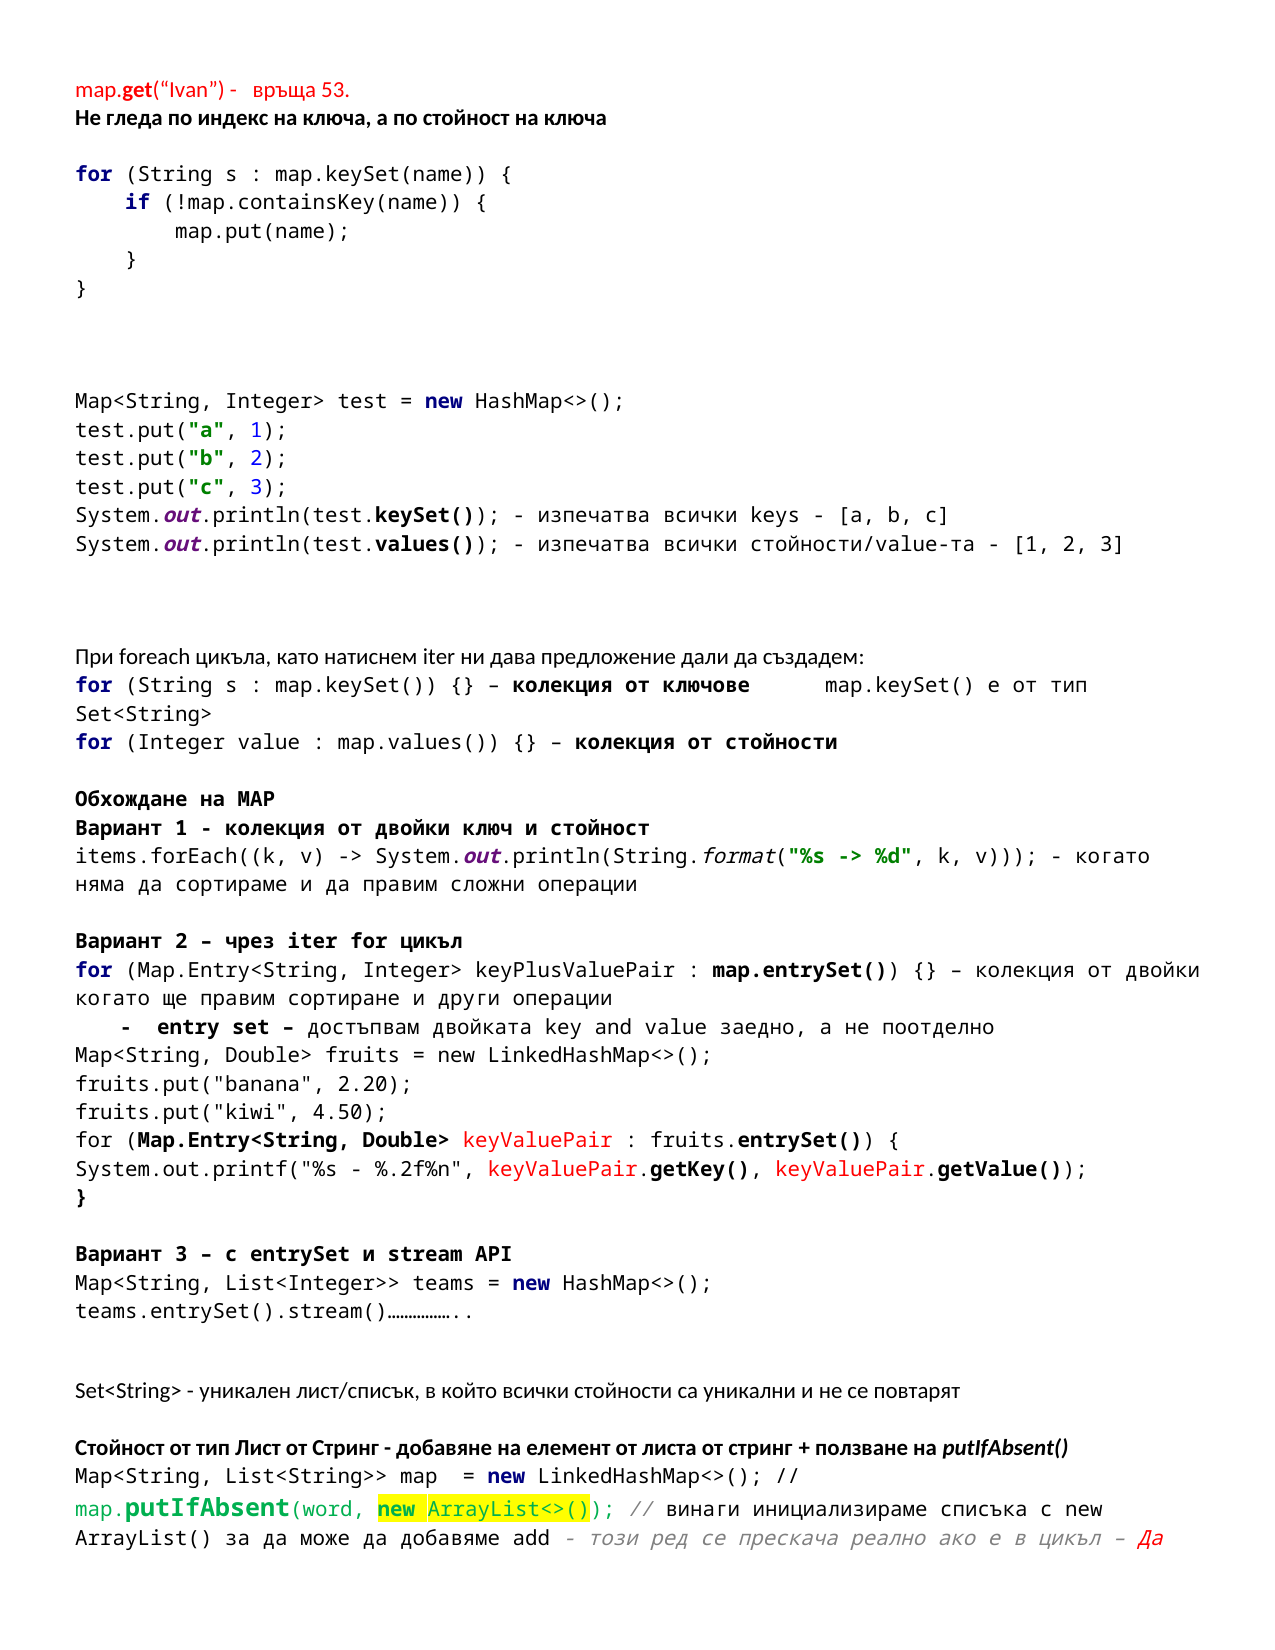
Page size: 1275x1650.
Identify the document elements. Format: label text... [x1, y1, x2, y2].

text Map<String, List<Integer>> teams = new HashMap<>(); teams.entrySet().stream()…………….. [75, 1268, 1200, 1348]
text for (Integer value : map.values()) {} – колекция от стойности [75, 727, 1200, 756]
text items.forEach((k, v) -> System.out.println(String.format("%s -> %d", k, v))); - когато няма да сортираме и да правим сложни операции [75, 841, 1200, 898]
text При foreach цикъла, като натиснем iter ни дава предложение дали да създадем: [75, 642, 1200, 671]
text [75, 1489, 1200, 1552]
text Map<String, Integer> test = new HashMap<>(); test.put("a", 1); test.put("b", 2); test.put("c", 3); System.out.println(test.keySet()); - изпечатва всички keys - [a, b, c] System.out.println(test.values()); - изпечатва всички стойности/value-та - [1, 2, 3] [75, 387, 1200, 557]
text for (String s : map.keySet(name)) { if (!map.containsKey(name)) { map.put(name); } } [75, 159, 1200, 301]
text Не гледа по индекс на ключа, а по стойност на ключа [75, 103, 1200, 131]
text } [75, 1182, 1200, 1211]
text for (Map.Entry<String, Double> keyValuePair : fruits.entrySet()) { [75, 1126, 1200, 1154]
text Вариант 3 – с entrySet и stream API [75, 1239, 1200, 1268]
text Обхождане на MAP [75, 784, 1200, 813]
text Map<String, Double> fruits = new LinkedHashMap<>(); [75, 1040, 1200, 1069]
text Вариант 2 – чрез iter for цикъл [75, 926, 1200, 955]
text for (String s : map.keySet()) {} – колекция от ключове map.keySet() e от тип Set<String> [75, 671, 1200, 727]
text map.get(“Ivan”) - връща 53. [75, 75, 1200, 103]
text for (Map.Entry<String, Integer> keyPlusValuePair : map.entrySet()) {} – колекция от двойки когато ще правим сортиране и други операции [75, 955, 1200, 1012]
text Стойност от тип Лист от Стринг - добавяне на елемент от листа от стринг + ползване на putIfAbsent() [75, 1433, 1200, 1461]
text fruits.put("kiwi", 4.50); [75, 1097, 1200, 1126]
list entry set – достъпвам двойката key and value заедно, а не поотделно [119, 1012, 1200, 1040]
text Вариант 1 - колекция от двойки ключ и стойност [75, 813, 1200, 841]
text System.out.printf("%s - %.2f%n", keyValuePair.getKey(), keyValuePair.getValue()); [75, 1154, 1200, 1182]
text fruits.put("banana", 2.20); [75, 1069, 1200, 1097]
text Set<String> - уникален лист/списък, в който всички стойности са уникални и не се повтарят [75, 1377, 1200, 1405]
text Map<String, List<String>> map = new LinkedHashMap<>(); // [75, 1461, 1200, 1489]
